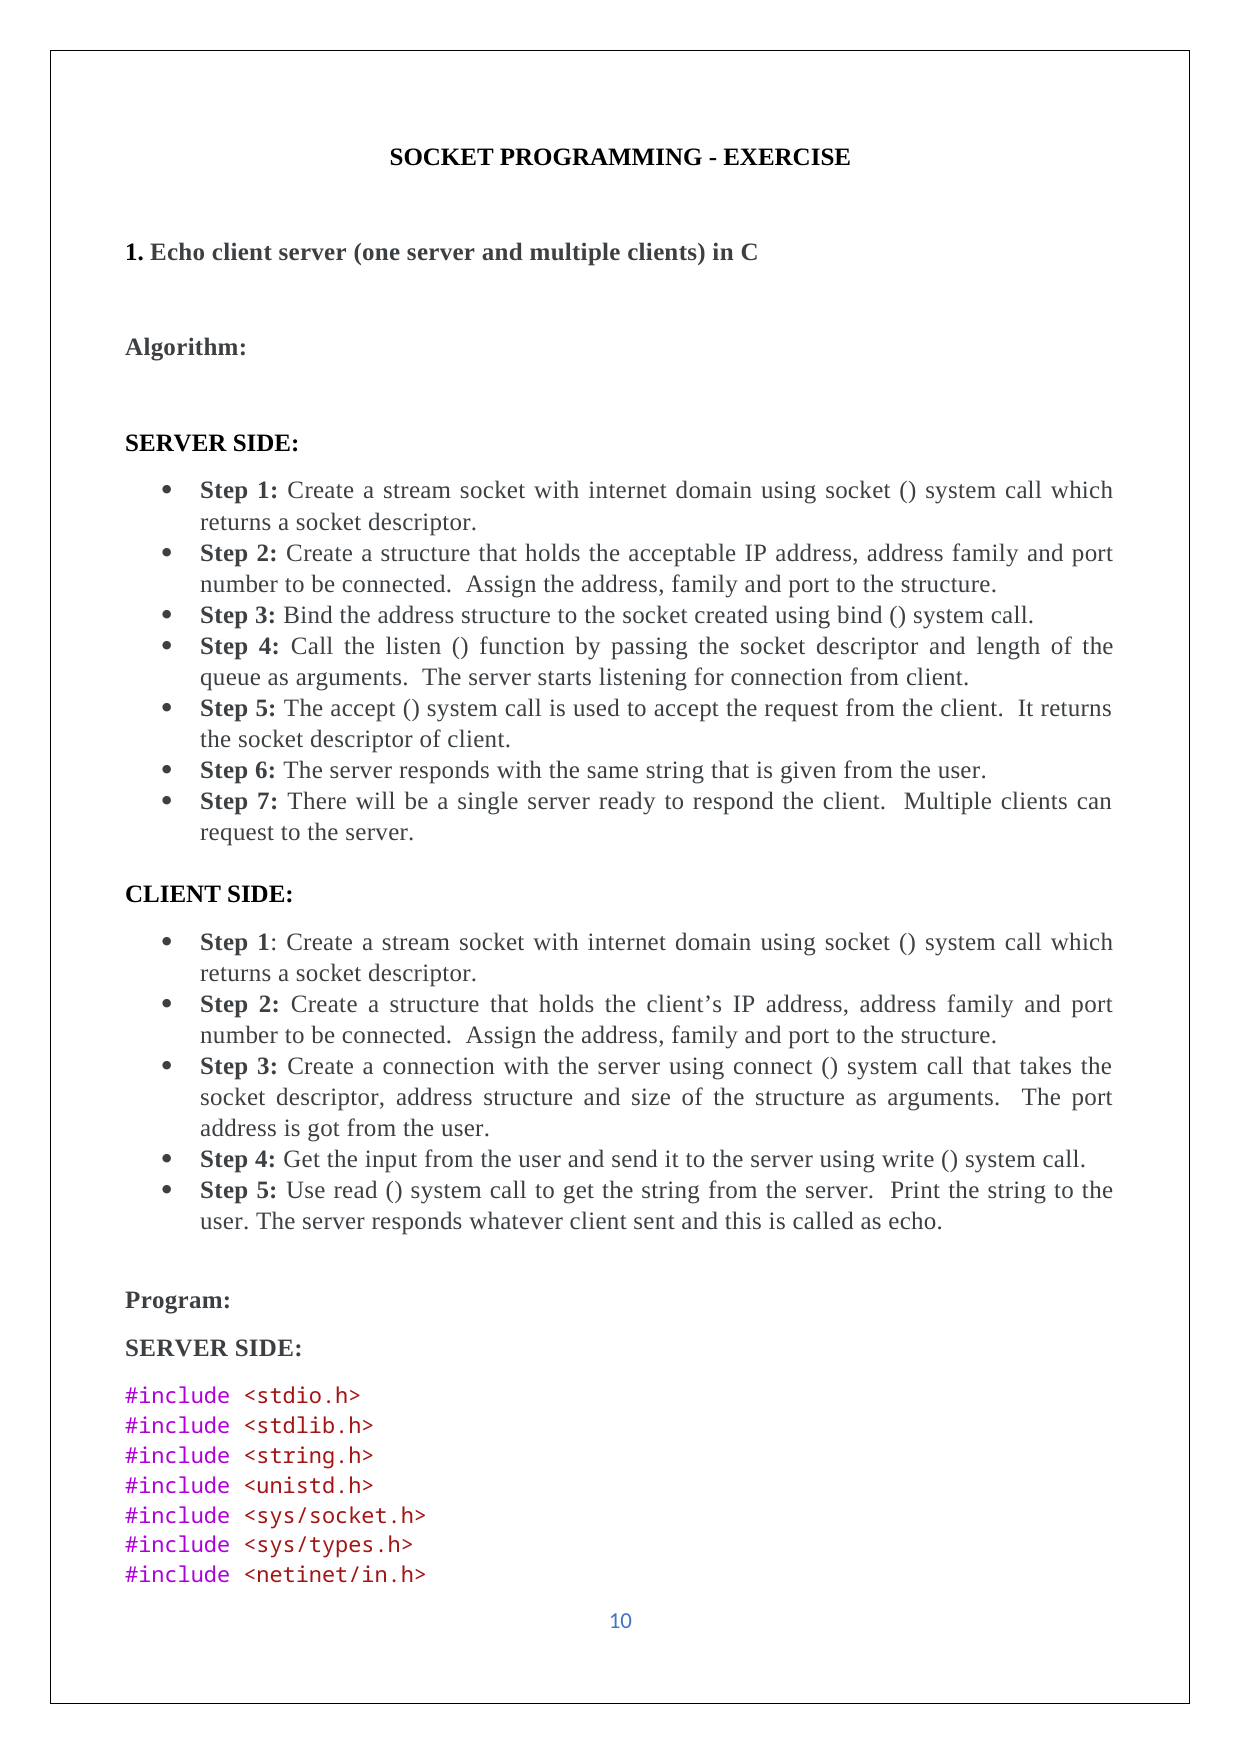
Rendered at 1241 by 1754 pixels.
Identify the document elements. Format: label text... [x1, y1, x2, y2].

list Step 4: Call the listen () function by passing the socket descriptor and length of the queue as arguments. The server starts listening for connection from client. [162, 631, 1115, 691]
text #include <sys/socket.h> [125, 1499, 1115, 1529]
list Step 5: Use read () system call to get the string from the server. Print the string to the user. The server responds whatever client sent and this is called as echo. [162, 1175, 1115, 1235]
text 1. Echo client server (one server and multiple clients) in C [125, 237, 1115, 266]
text #include <stdlib.h> [125, 1410, 1115, 1440]
text #include <string.h> [125, 1440, 1115, 1470]
list Step 1: Create a stream socket with internet domain using socket () system call which returns a socket descriptor. [162, 476, 1115, 535]
list Step 4: Get the input from the user and send it to the server using write () system call. [162, 1144, 1115, 1173]
text SOCKET PROGRAMMING - EXERCISE [125, 142, 1115, 170]
text #include <netinet/in.h> [125, 1559, 1115, 1589]
list Step 5: The accept () system call is used to accept the request from the client. It returns the socket descriptor of client. [162, 693, 1115, 753]
text SERVER SIDE: [125, 1333, 1115, 1361]
list Step 3: Create a connection with the server using connect () system call that takes the socket descriptor, address structure and size of the structure as arguments. The port address is got from the user. [162, 1051, 1115, 1142]
list Step 2: Create a structure that holds the client’s IP address, address family and port number to be connected. Assign the address, family and port to the structure. [162, 989, 1115, 1049]
text #include <stdio.h> [125, 1380, 1115, 1410]
list Step 3: Bind the address structure to the socket created using bind () system call. [162, 600, 1115, 628]
list Step 7: There will be a single server ready to respond the client. Multiple clients can request to the server. [162, 786, 1115, 846]
text Program: [125, 1285, 1115, 1314]
text #include <unistd.h> [125, 1470, 1115, 1499]
list Step 6: The server responds with the same string that is given from the user. [162, 755, 1115, 784]
text Algorithm: [125, 332, 1115, 361]
text CLIENT SIDE: [125, 879, 1115, 908]
list Step 2: Create a structure that holds the acceptable IP address, address family and port number to be connected. Assign the address, family and port to the structure. [162, 538, 1115, 597]
text #include <sys/types.h> [125, 1529, 1115, 1559]
text SERVER SIDE: [125, 428, 1115, 457]
list Step 1: Create a stream socket with internet domain using socket () system call which returns a socket descriptor. [162, 927, 1115, 987]
